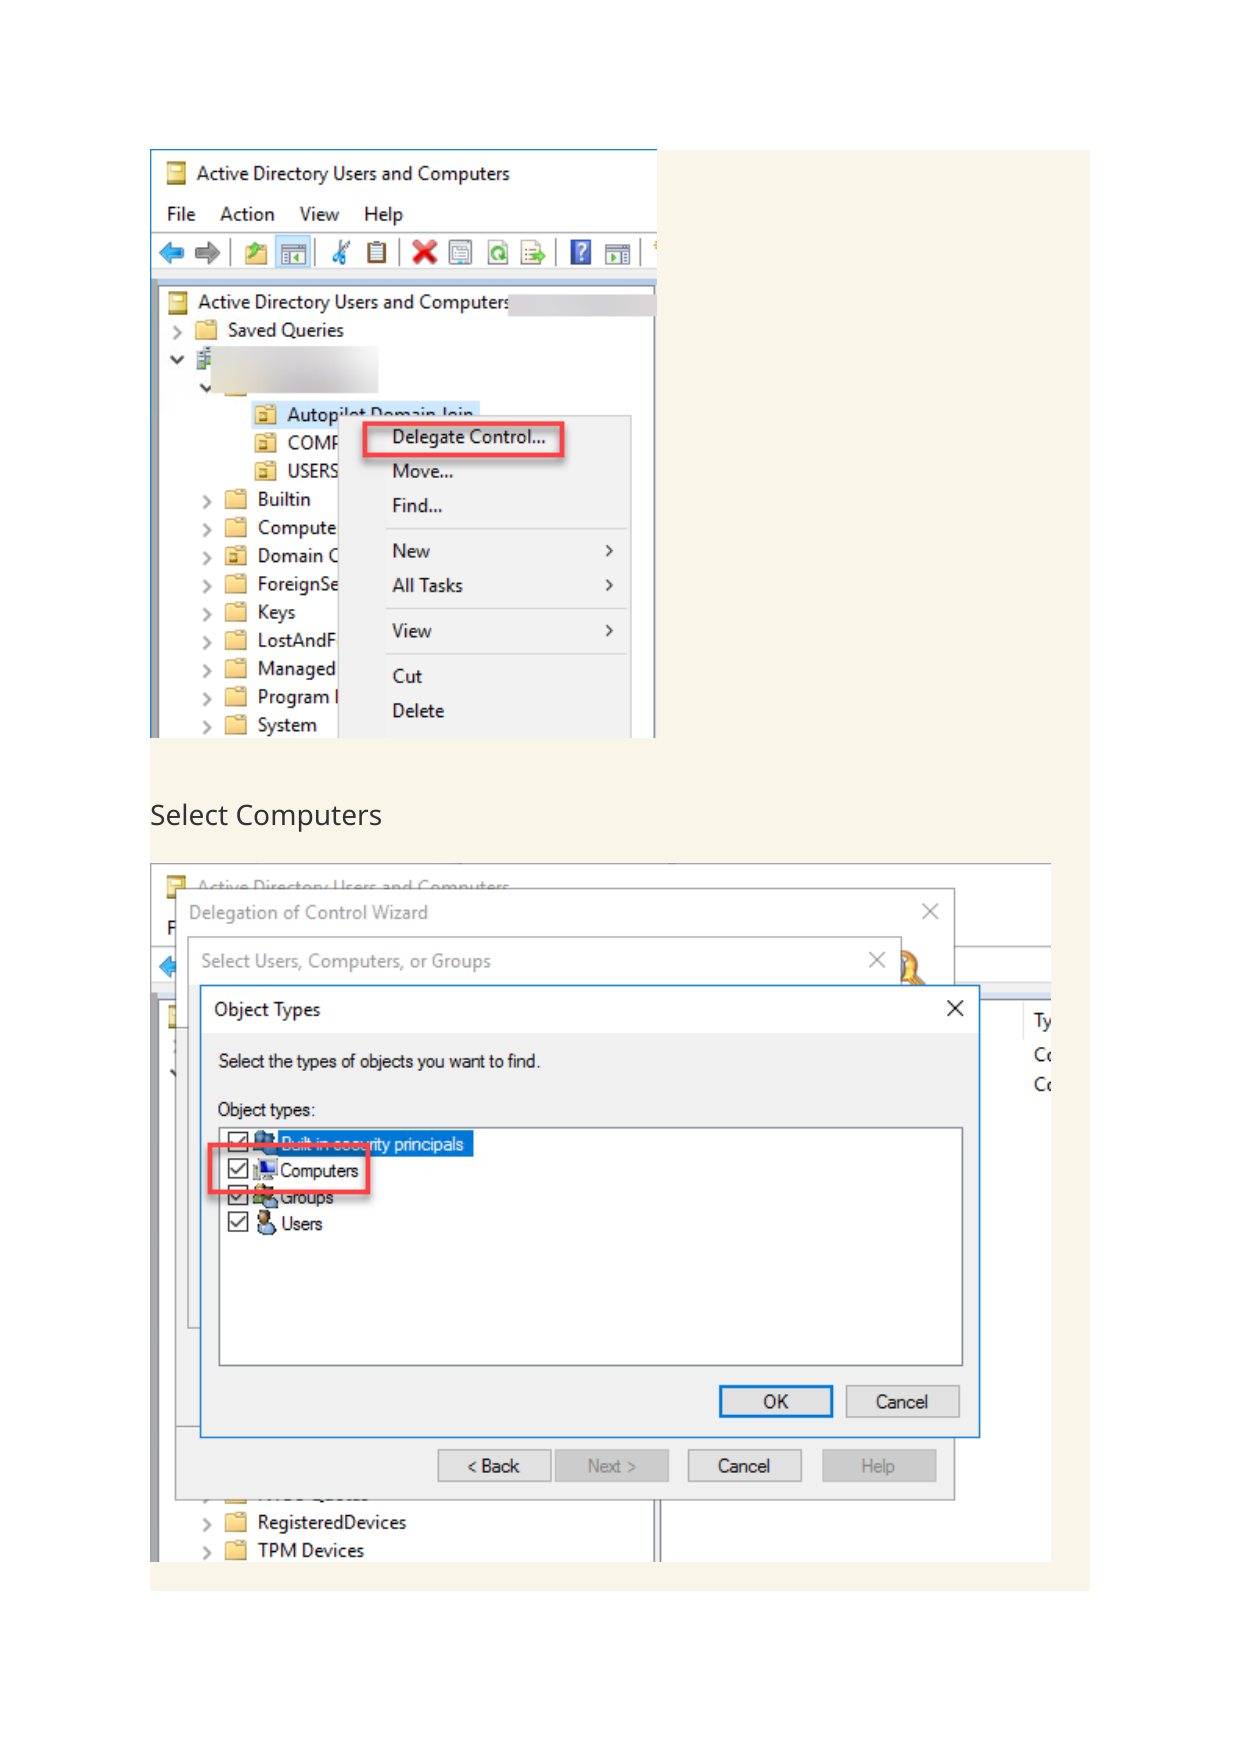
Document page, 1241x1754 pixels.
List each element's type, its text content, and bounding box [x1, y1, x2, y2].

text Select Computers [150, 796, 1090, 834]
picture [150, 863, 1051, 1562]
picture [150, 149, 657, 738]
